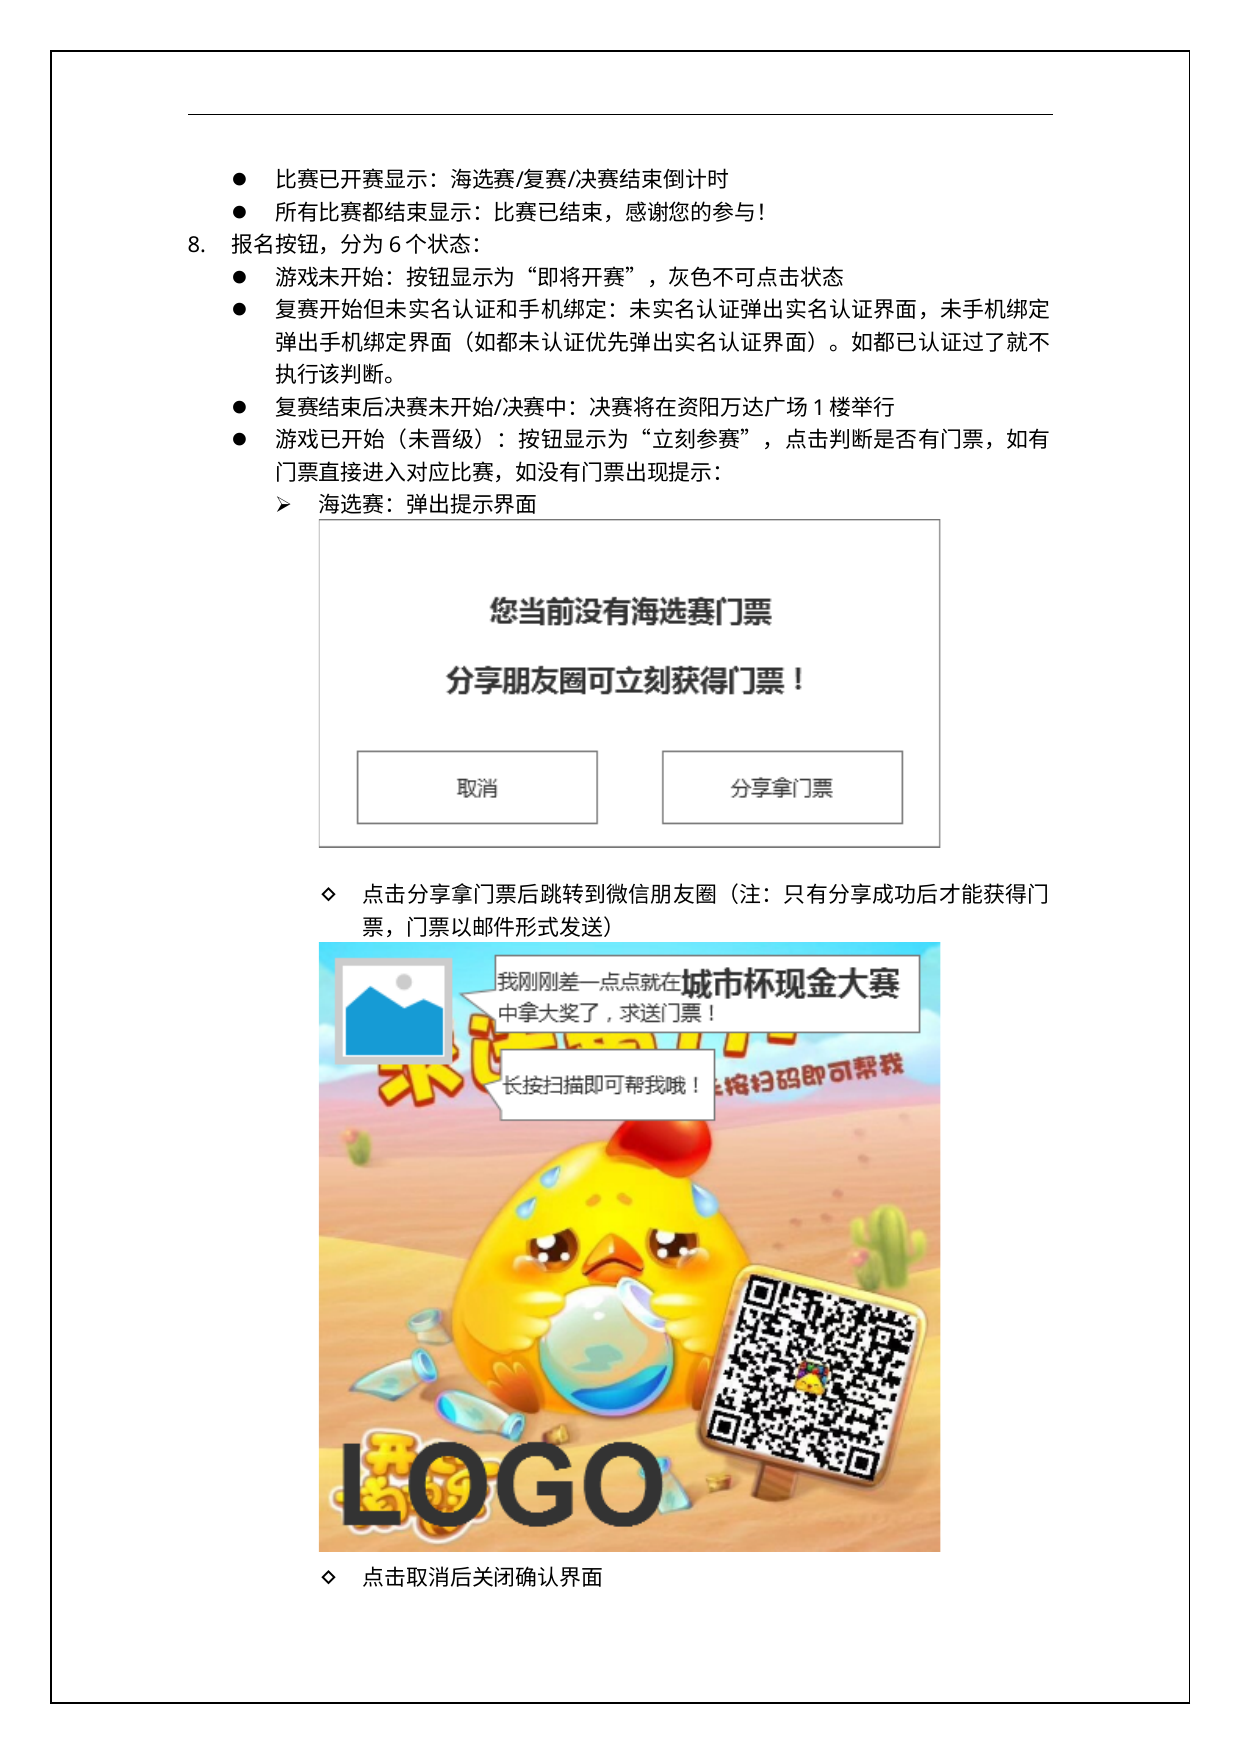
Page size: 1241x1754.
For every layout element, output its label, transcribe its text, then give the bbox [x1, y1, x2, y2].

list 比赛已开赛显示：海选赛/复赛/决赛结束倒计时 [231, 162, 1053, 194]
list 点击分享拿门票后跳转到微信朋友圈（注：只有分享成功后才能获得门票，门票以邮件形式发送） [319, 877, 1053, 942]
picture [318, 942, 941, 1552]
picture [318, 519, 941, 848]
list 海选赛：弹出提示界面 [275, 487, 1053, 519]
list 报名按钮，分为6个状态： [187, 227, 1053, 259]
list 所有比赛都结束显示：比赛已结束，感谢您的参与！ [231, 194, 1053, 227]
list 复赛结束后决赛未开始/决赛中：决赛将在资阳万达广场1楼举行 [231, 389, 1053, 422]
list 游戏已开始（未晋级）：按钮显示为“立刻参赛”，点击判断是否有门票，如有门票直接进入对应比赛，如没有门票出现提示： [231, 422, 1053, 487]
list 游戏未开始：按钮显示为“即将开赛”，灰色不可点击状态 [231, 259, 1053, 292]
list 复赛开始但未实名认证和手机绑定：未实名认证弹出实名认证界面，未手机绑定弹出手机绑定界面（如都未认证优先弹出实名认证界面）。如都已认证过了就不执行该判断。 [231, 292, 1053, 389]
list 点击取消后关闭确认界面 [319, 1559, 1053, 1592]
